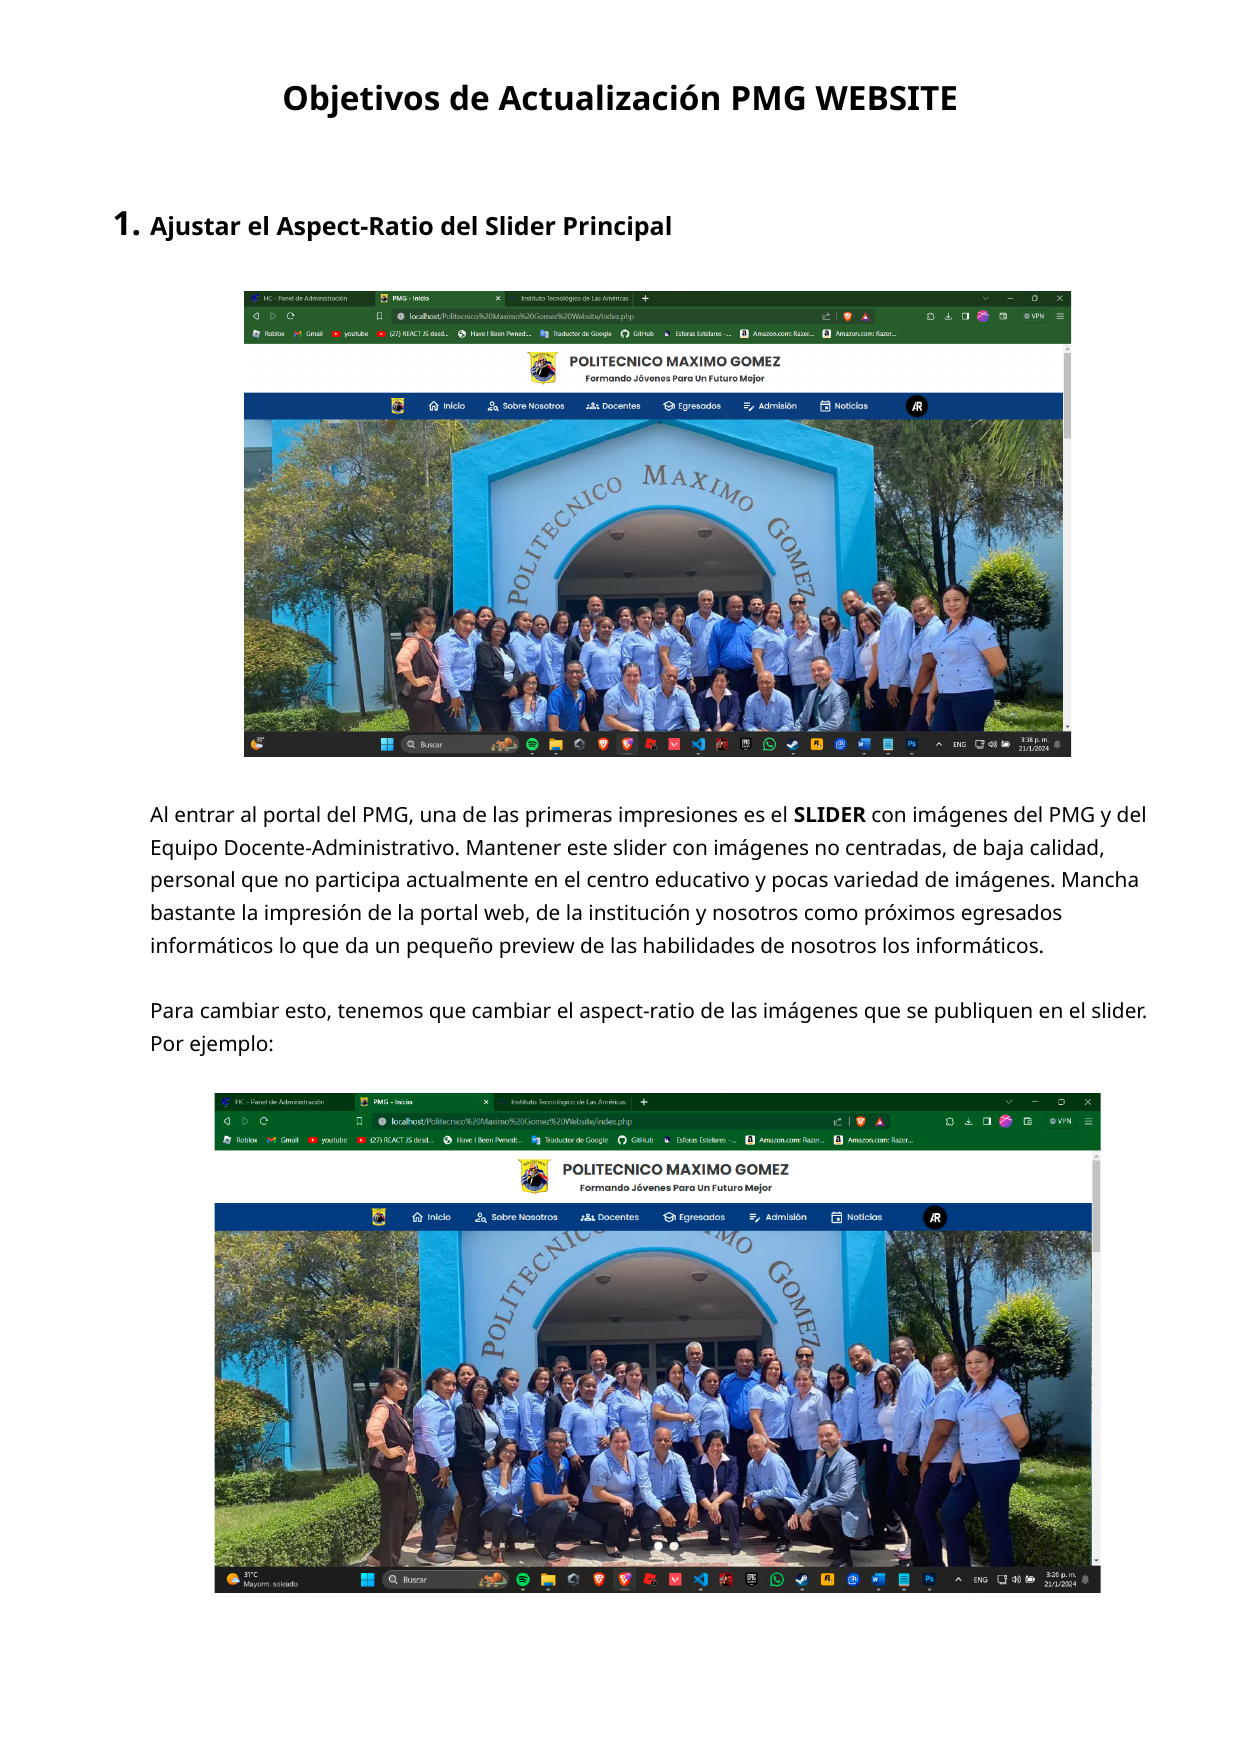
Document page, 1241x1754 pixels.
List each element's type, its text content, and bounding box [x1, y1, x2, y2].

picture [244, 291, 1072, 757]
list Para cambiar esto, tenemos que cambiar el aspect-ratio de las imágenes que se publiquen en el slider. Por ejemplo: [150, 996, 1165, 1057]
list Al entrar al portal del PMG, una de las primeras impresiones es el SLIDER con imágenes del PMG y del Equipo Docente-Administrativo. Mantener este slider con imágenes no centradas, de baja calidad, personal que no participa actualmente en el centro educativo y pocas variedad de imágenes. Mancha bastante la impresión de la portal web, de la institución y nosotros como próximos egresados informáticos lo que da un pequeño preview de las habilidades de nosotros los informáticos. [150, 800, 1165, 959]
list Ajustar el Aspect-Ratio del Slider Principal [112, 200, 1165, 245]
picture [214, 1093, 1101, 1593]
text Objetivos de Actualización PMG WEBSITE [75, 75, 1165, 120]
